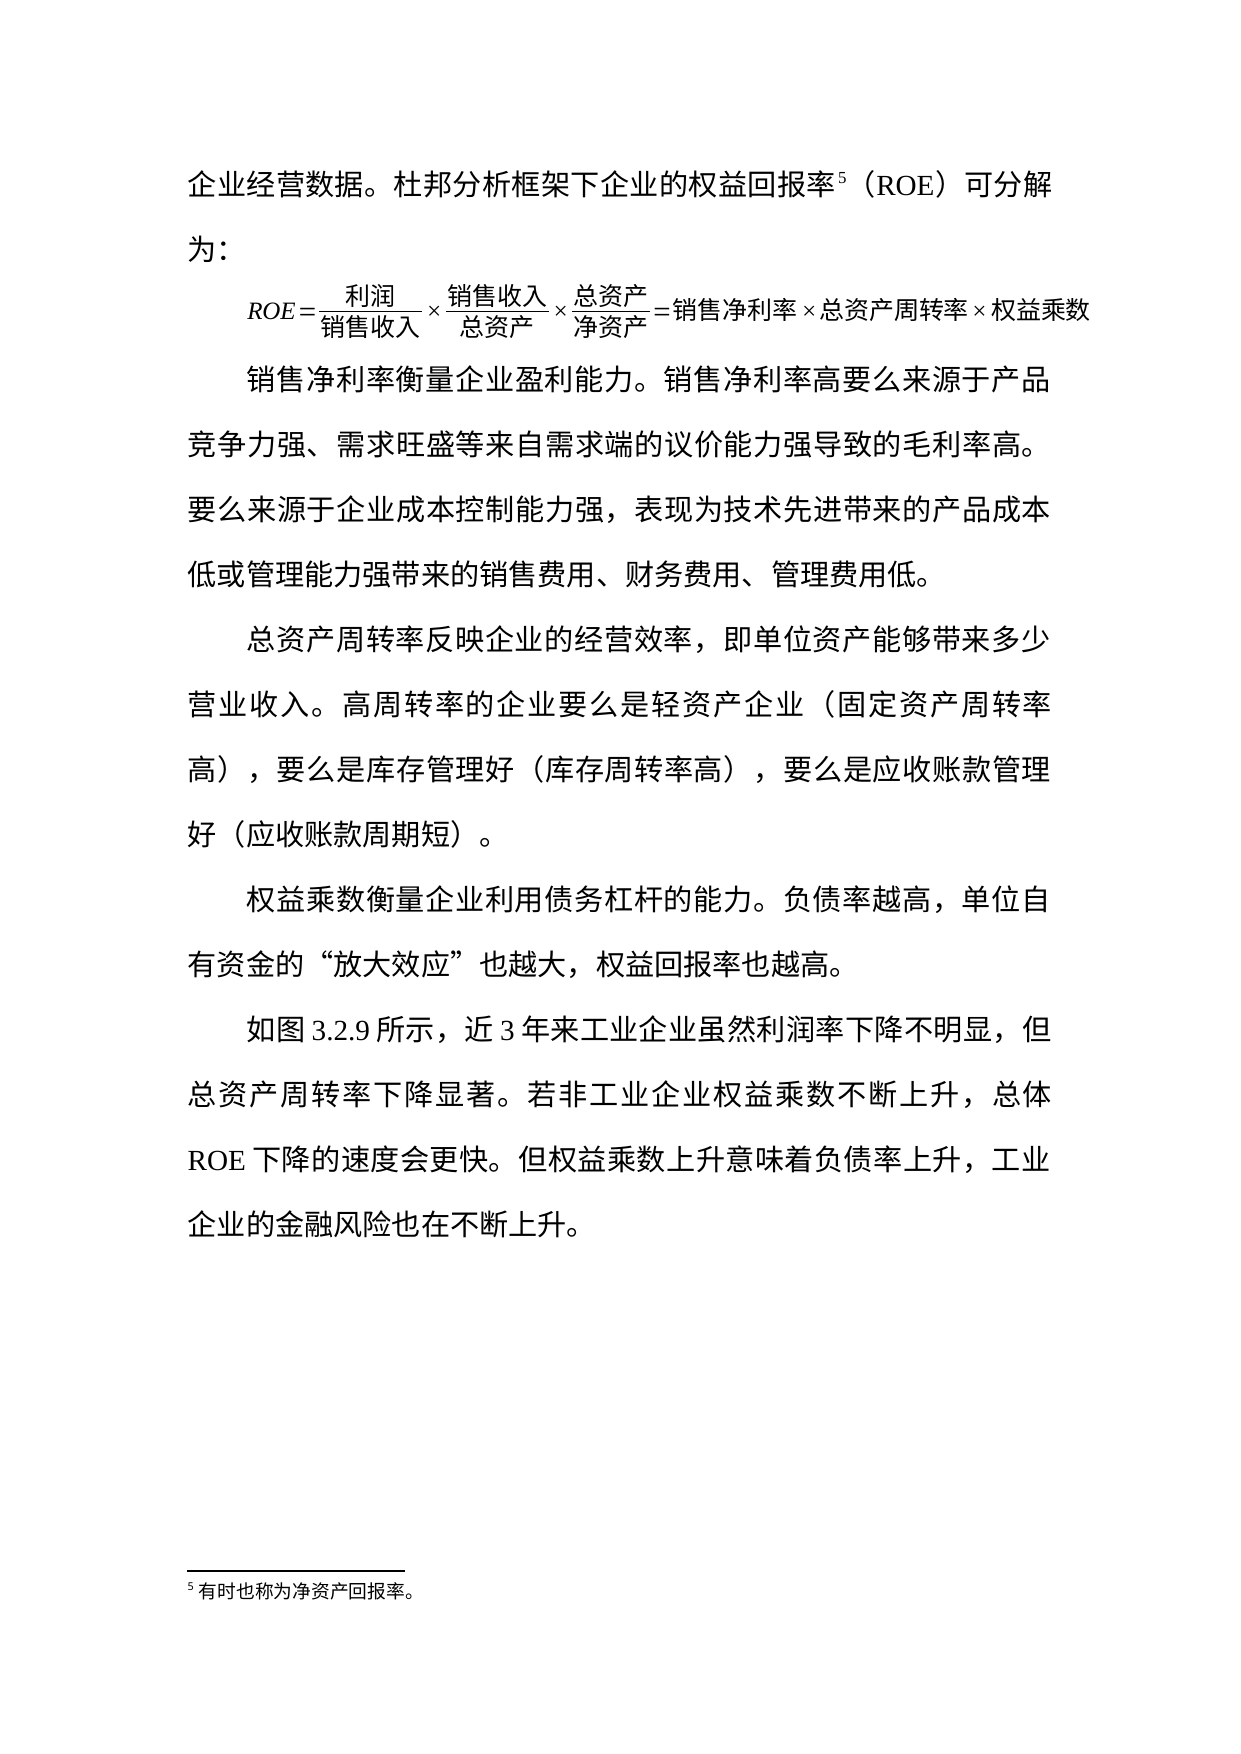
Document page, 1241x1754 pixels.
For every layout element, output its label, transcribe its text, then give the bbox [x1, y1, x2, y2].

text 如图3.2.9所示，近3年来工业企业虽然利润率下降不明显，但总资产周转率下降显著。若非工业企业权益乘数不断上升，总体ROE下降的速度会更快。但权益乘数上升意味着负债率上升，工业企业的金融风险也在不断上升。 [187, 995, 1053, 1255]
text 权益乘数衡量企业利用债务杠杆的能力。负债率越高，单位自有资金的“放大效应”也越大，权益回报率也越高。 [187, 865, 1053, 995]
text 总资产周转率反映企业的经营效率，即单位资产能够带来多少营业收入。高周转率的企业要么是轻资产企业（固定资产周转率高），要么是库存管理好（库存周转率高），要么是应收账款管理好（应收账款周期短）。 [187, 605, 1053, 865]
text 销售净利率衡量企业盈利能力。销售净利率高要么来源于产品竞争力强、需求旺盛等来自需求端的议价能力强导致的毛利率高。要么来源于企业成本控制能力强，表现为技术先进带来的产品成本低或管理能力强带来的销售费用、财务费用、管理费用低。 [187, 345, 1053, 605]
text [187, 150, 1053, 280]
